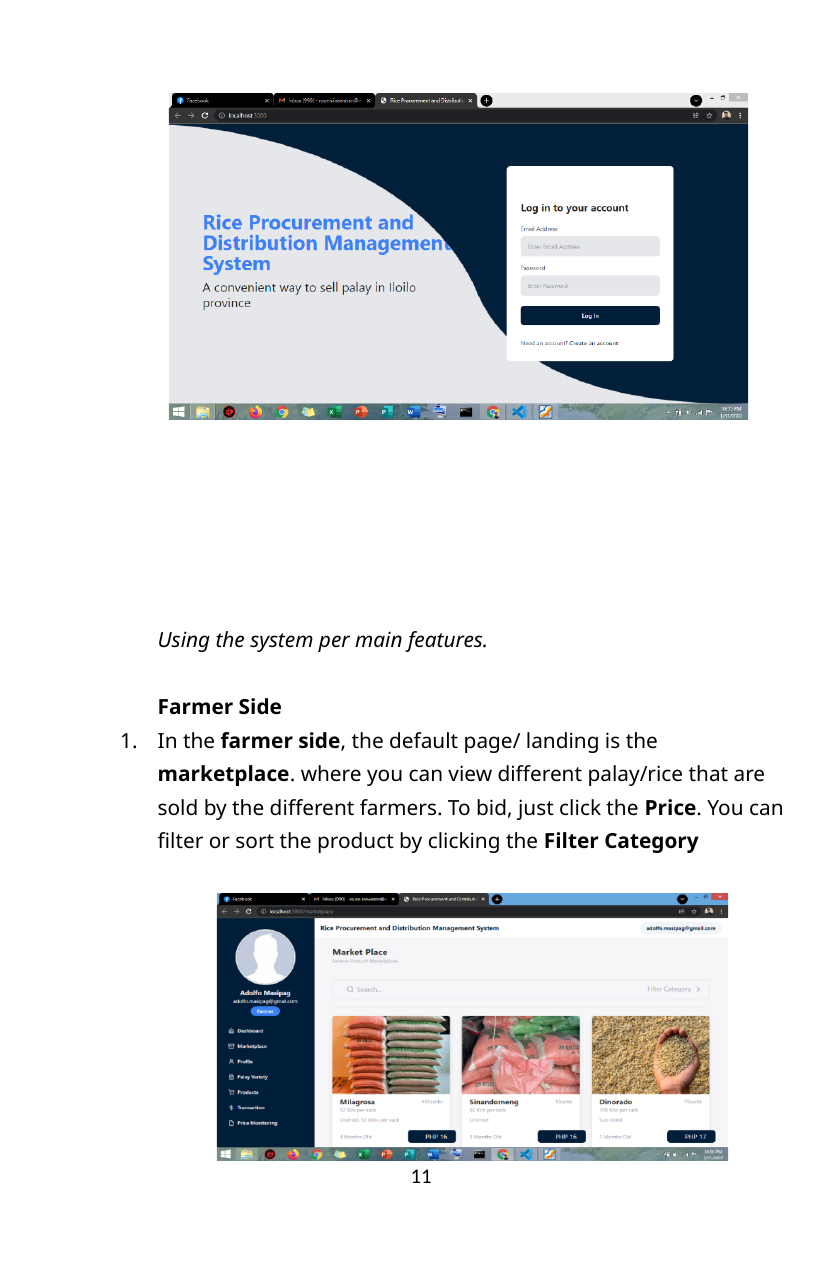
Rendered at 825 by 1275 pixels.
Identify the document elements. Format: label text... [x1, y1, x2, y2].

list In the farmer side, the default page/ landing is the marketplace. where you can view different palay/rice that are sold by the different farmers. To bid, just click the Price. You can filter or sort the product by clicking the Filter Category [120, 726, 787, 855]
picture [216, 893, 729, 1161]
picture [168, 93, 749, 420]
text Using the system per main features. [157, 625, 787, 654]
text Farmer Side [157, 692, 787, 721]
